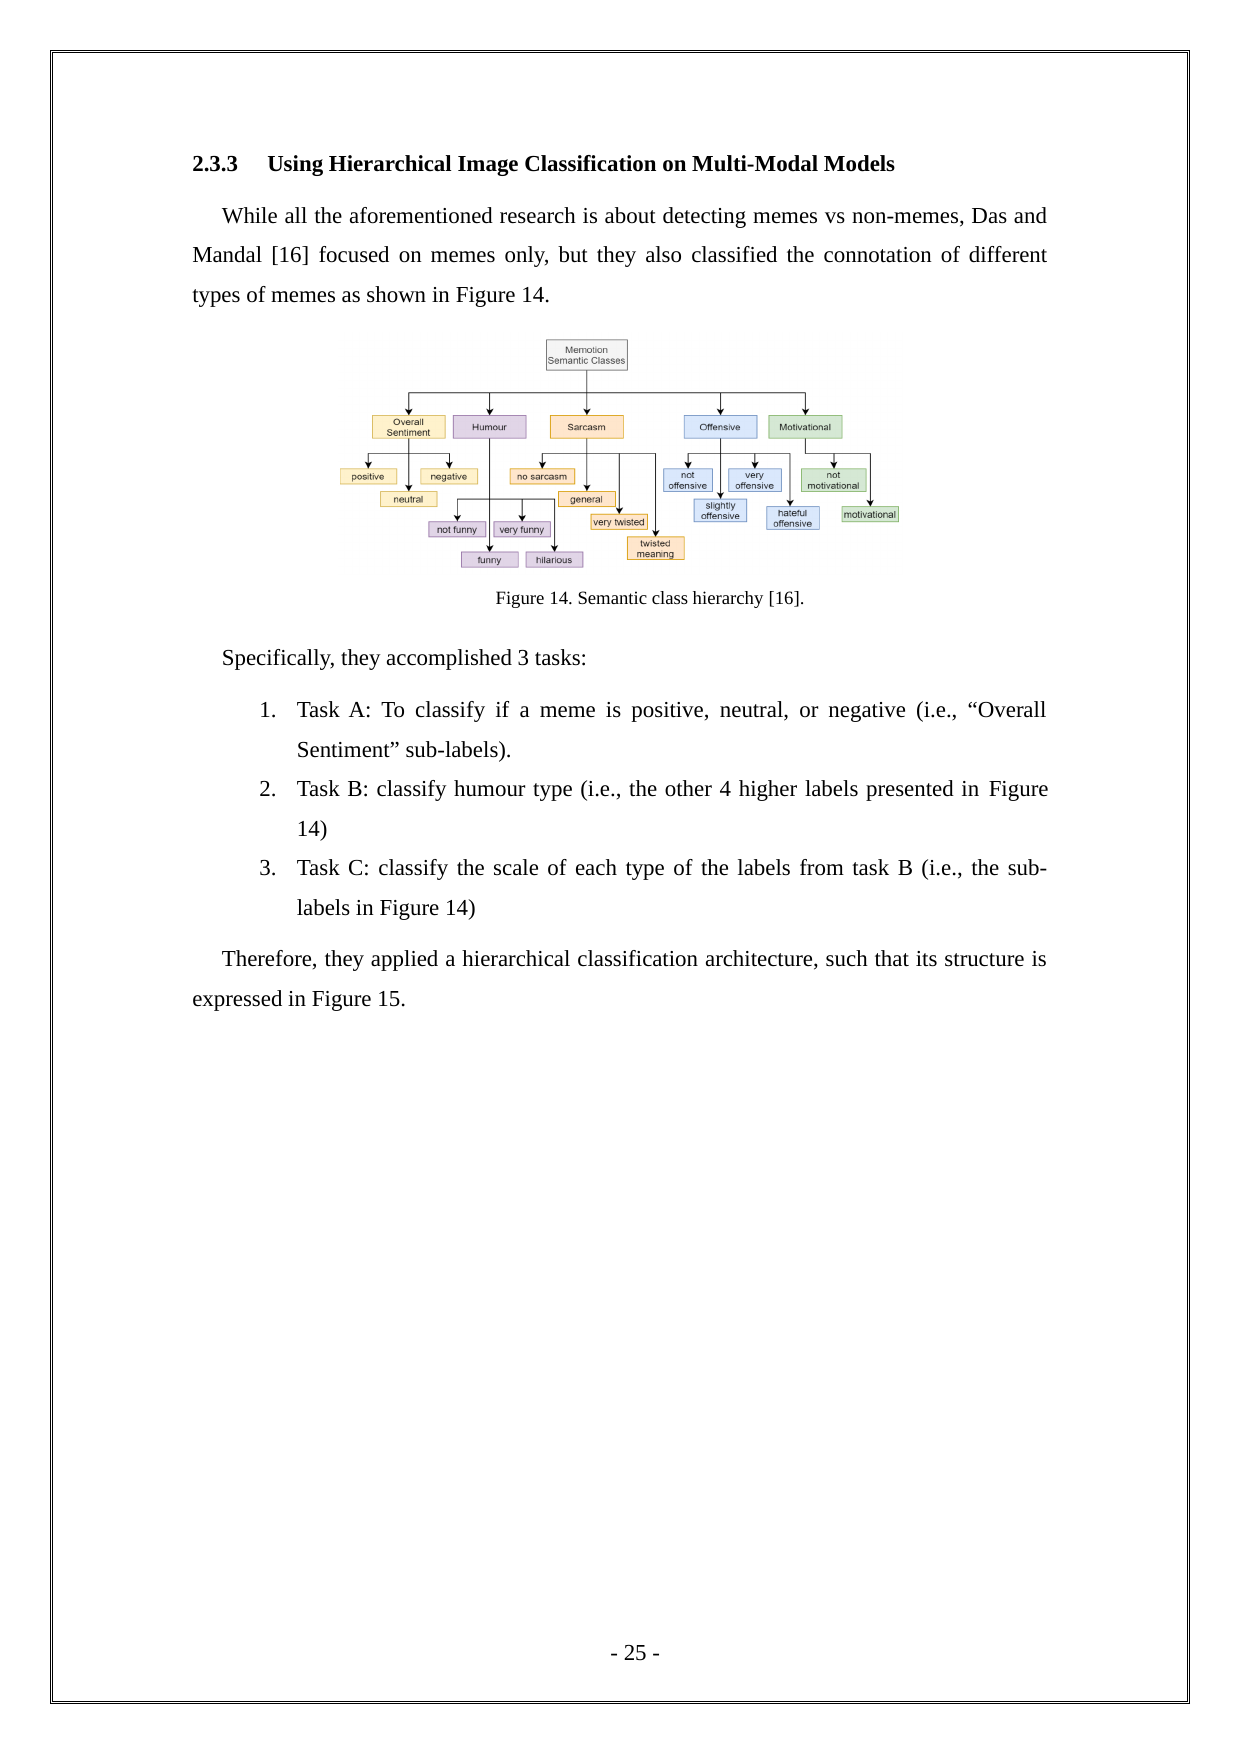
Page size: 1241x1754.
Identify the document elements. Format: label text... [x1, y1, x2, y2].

text Specifically, they accomplished 3 tasks: [192, 644, 1048, 671]
list Task A: To classify if a meme is positive, neutral, or negative (i.e., “Overall Sentiment” sub-labels). [259, 696, 1048, 762]
list Task B: classify humour type (i.e., the other 4 higher labels presented in Figure 14) [259, 775, 1048, 841]
text While all the aforementioned research is about detecting memes vs non-memes, Das and Mandal [16] focused on memes only, but they also classified the connotation of different types of memes as shown in Figure 14. [192, 202, 1048, 307]
text Figure 14. Semantic class hierarchy [16]. [251, 587, 1048, 608]
picture [337, 332, 903, 575]
subtitle Using Hierarchical Image Classification on Multi-Modal Models [192, 150, 1048, 176]
list Task C: classify the scale of each type of the labels from task B (i.e., the sub-labels in Figure 14) [259, 854, 1048, 920]
text Therefore, they applied a hierarchical classification architecture, such that its structure is expressed in Figure 15. [192, 946, 1048, 1011]
